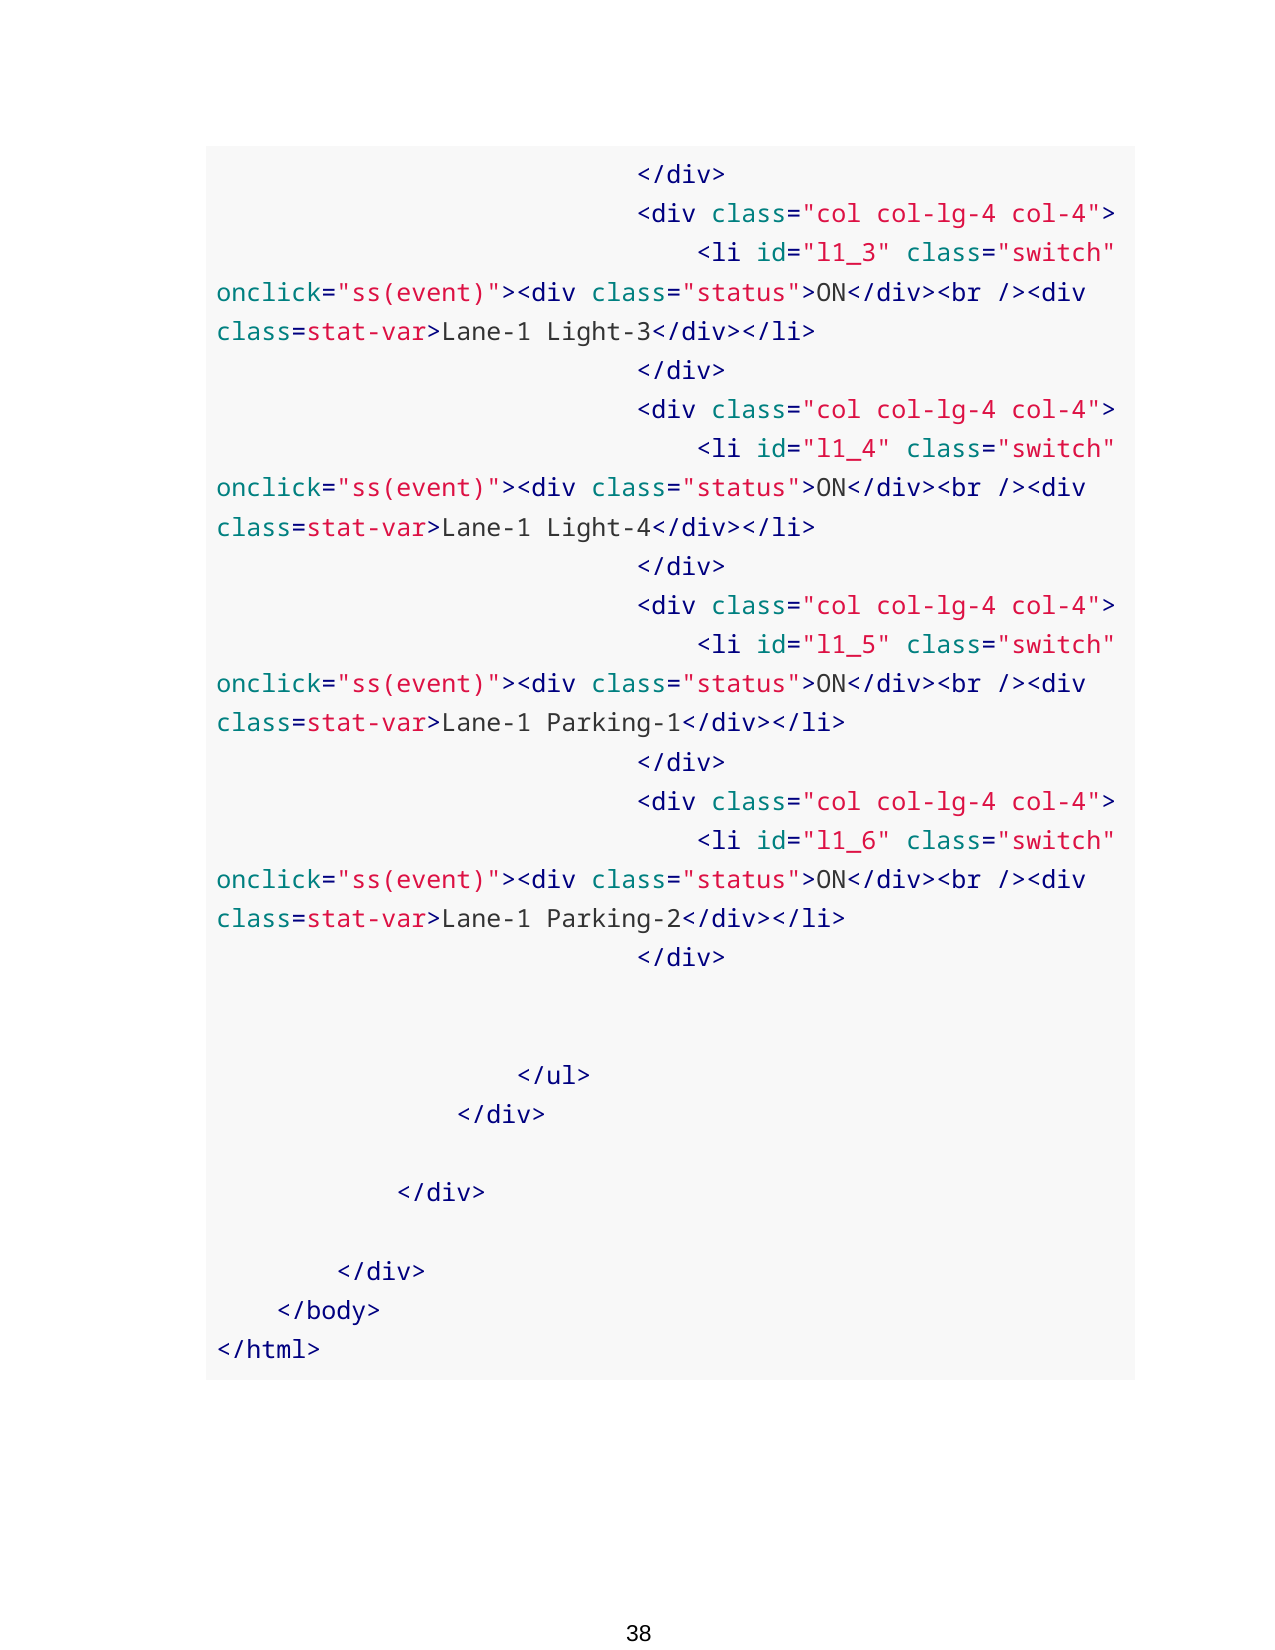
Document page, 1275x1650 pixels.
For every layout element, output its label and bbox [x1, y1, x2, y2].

table_header [206, 146, 1135, 1380]
